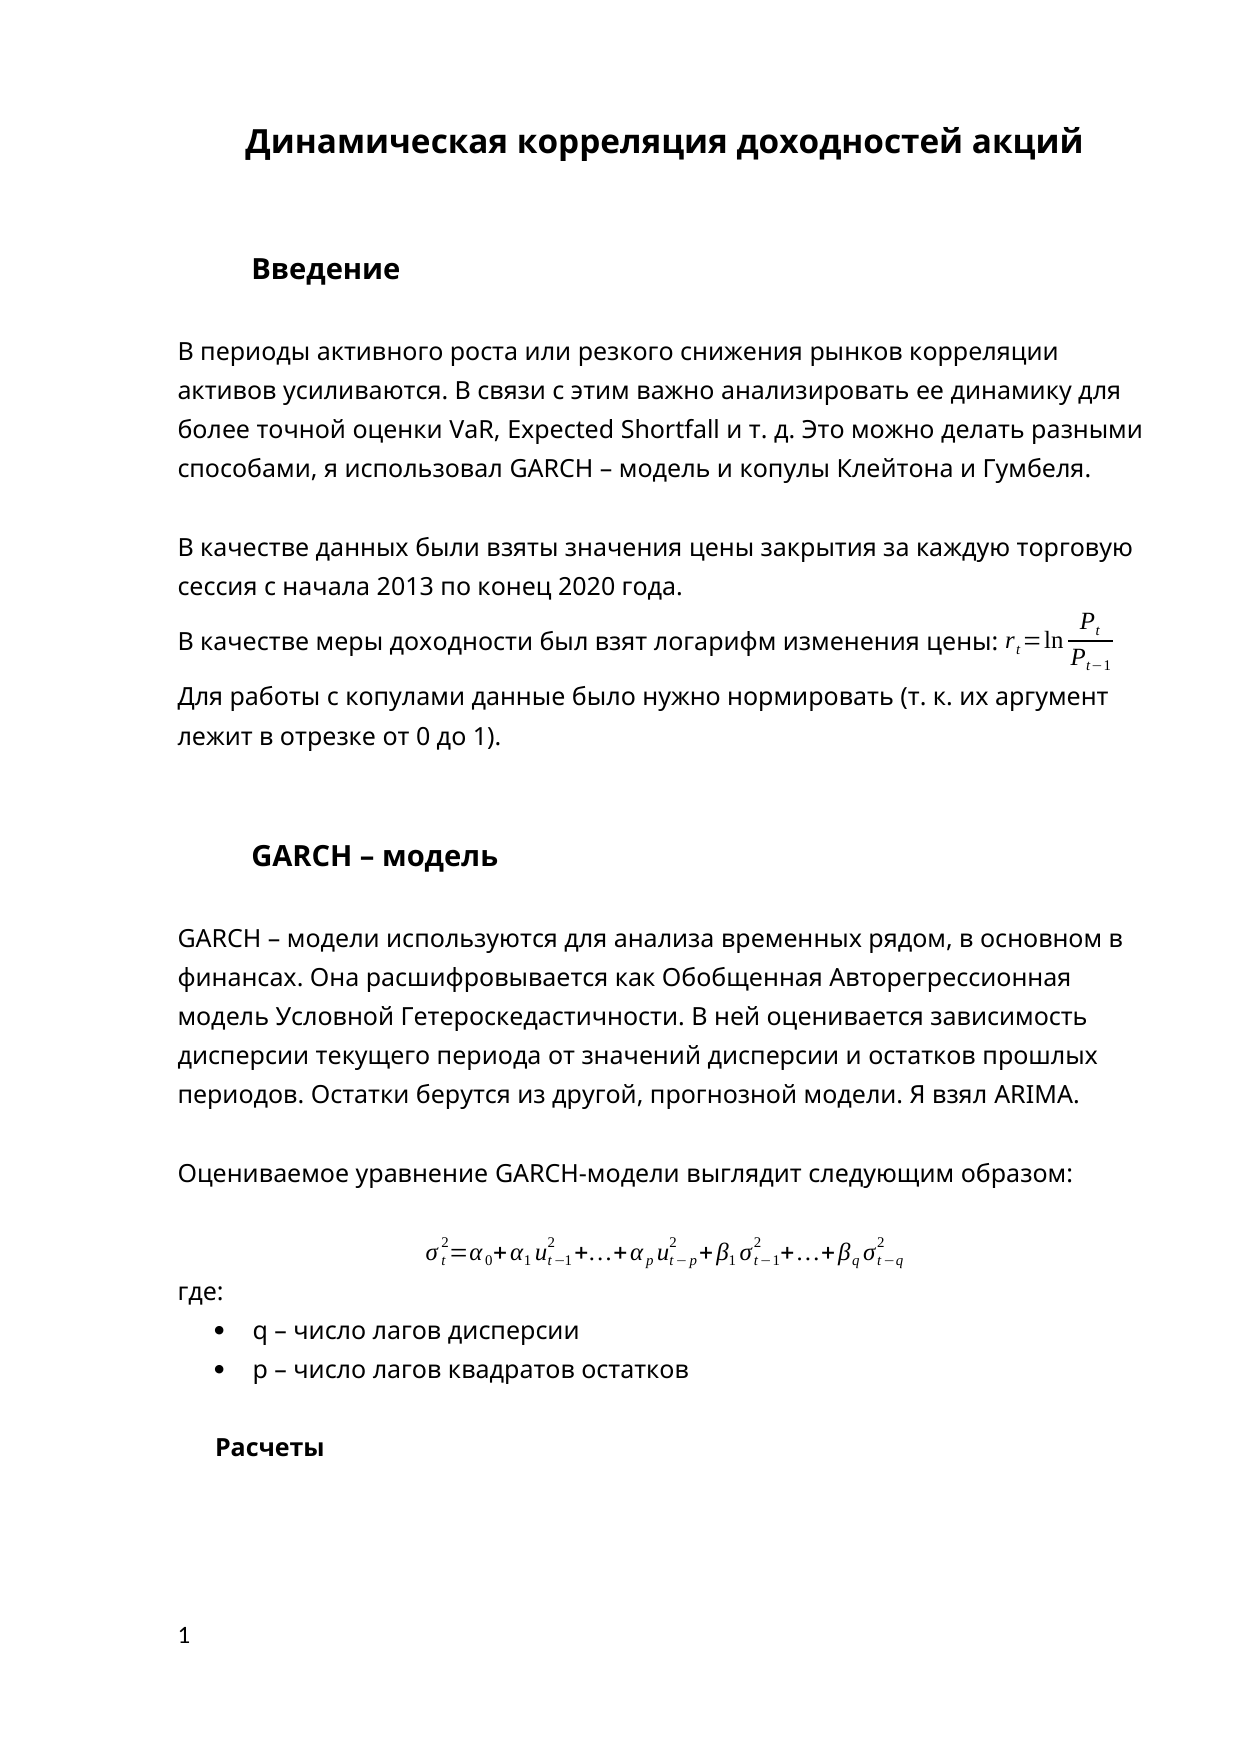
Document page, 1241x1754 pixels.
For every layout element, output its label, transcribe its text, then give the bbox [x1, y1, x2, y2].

list q – число лагов дисперсии [215, 1312, 1152, 1346]
text Оцениваемое уравнение GARCH-модели выглядит следующим образом: [177, 1156, 1152, 1189]
text Расчеты [215, 1430, 1152, 1464]
text GARCH – модель [251, 836, 1152, 875]
text GARCH – модели используются для анализа временных рядом, в основном в финансах. Она расшифровывается как Обобщенная Авторегрессионная модель Условной Гетероскедастичности. В ней оценивается зависимость дисперсии текущего периода от значений дисперсии и остатков прошлых периодов. Остатки берутся из другой, прогнозной модели. Я взял ARIMA. [177, 921, 1152, 1111]
text Динамическая корреляция доходностей акций [177, 118, 1152, 163]
text где: [177, 1273, 1152, 1307]
text Введение [251, 249, 1152, 288]
text Для работы с копулами данные было нужно нормировать (т. к. их аргумент лежит в отрезке от 0 до 1). [177, 679, 1152, 752]
text В периоды активного роста или резкого снижения рынков корреляции активов усиливаются. В связи с этим важно анализировать ее динамику для более точной оценки VaR, Expected Shortfall и т. д. Это можно делать разными способами, я использовал GARCH – модель и копулы Клейтона и Гумбеля. [177, 333, 1152, 485]
text В качестве данных были взяты значения цены закрытия за каждую торговую сессия с начала 2013 по конец 2020 года. [177, 529, 1152, 602]
text В качестве меры доходности был взят логарифм изменения цены: [177, 608, 1152, 674]
list p – число лагов квадратов остатков [215, 1352, 1152, 1386]
